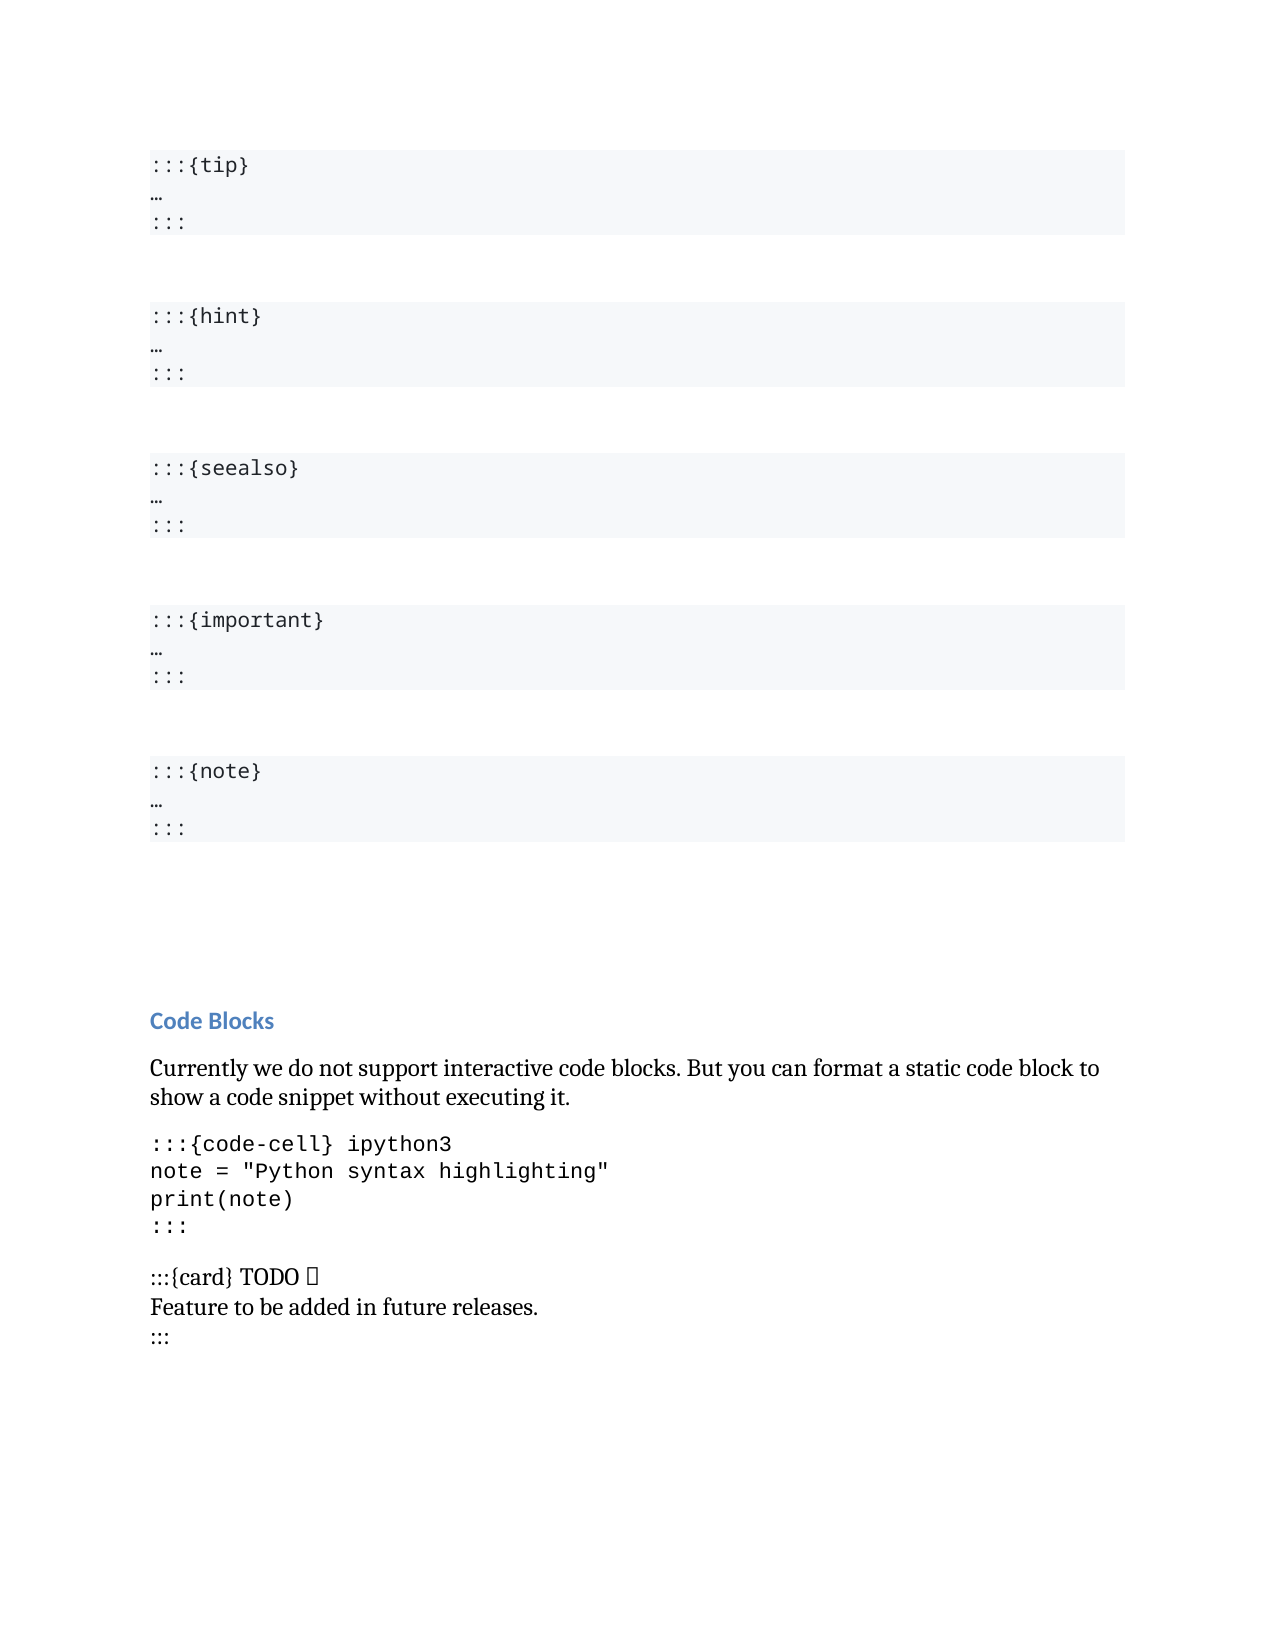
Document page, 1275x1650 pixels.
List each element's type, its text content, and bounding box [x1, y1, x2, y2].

text Currently we do not support interactive code blocks. But you can format a static code block to show a code snippet without executing it. [150, 1054, 1125, 1112]
text :::{note} … ::: [150, 756, 1125, 842]
text :::{code-cell} ipython3 note = "Python syntax highlighting" print(note) ::: [150, 1130, 1125, 1240]
text :::{seealso} … ::: [150, 453, 1125, 538]
text :::{hint} … ::: [150, 302, 1125, 387]
text :::{important} … ::: [150, 605, 1125, 690]
subtitle Code Blocks [150, 1005, 1125, 1035]
text :::{card} TODO Feature to be added in future releases. ::: [150, 1259, 1125, 1350]
text :::{tip} … ::: [150, 150, 1125, 235]
